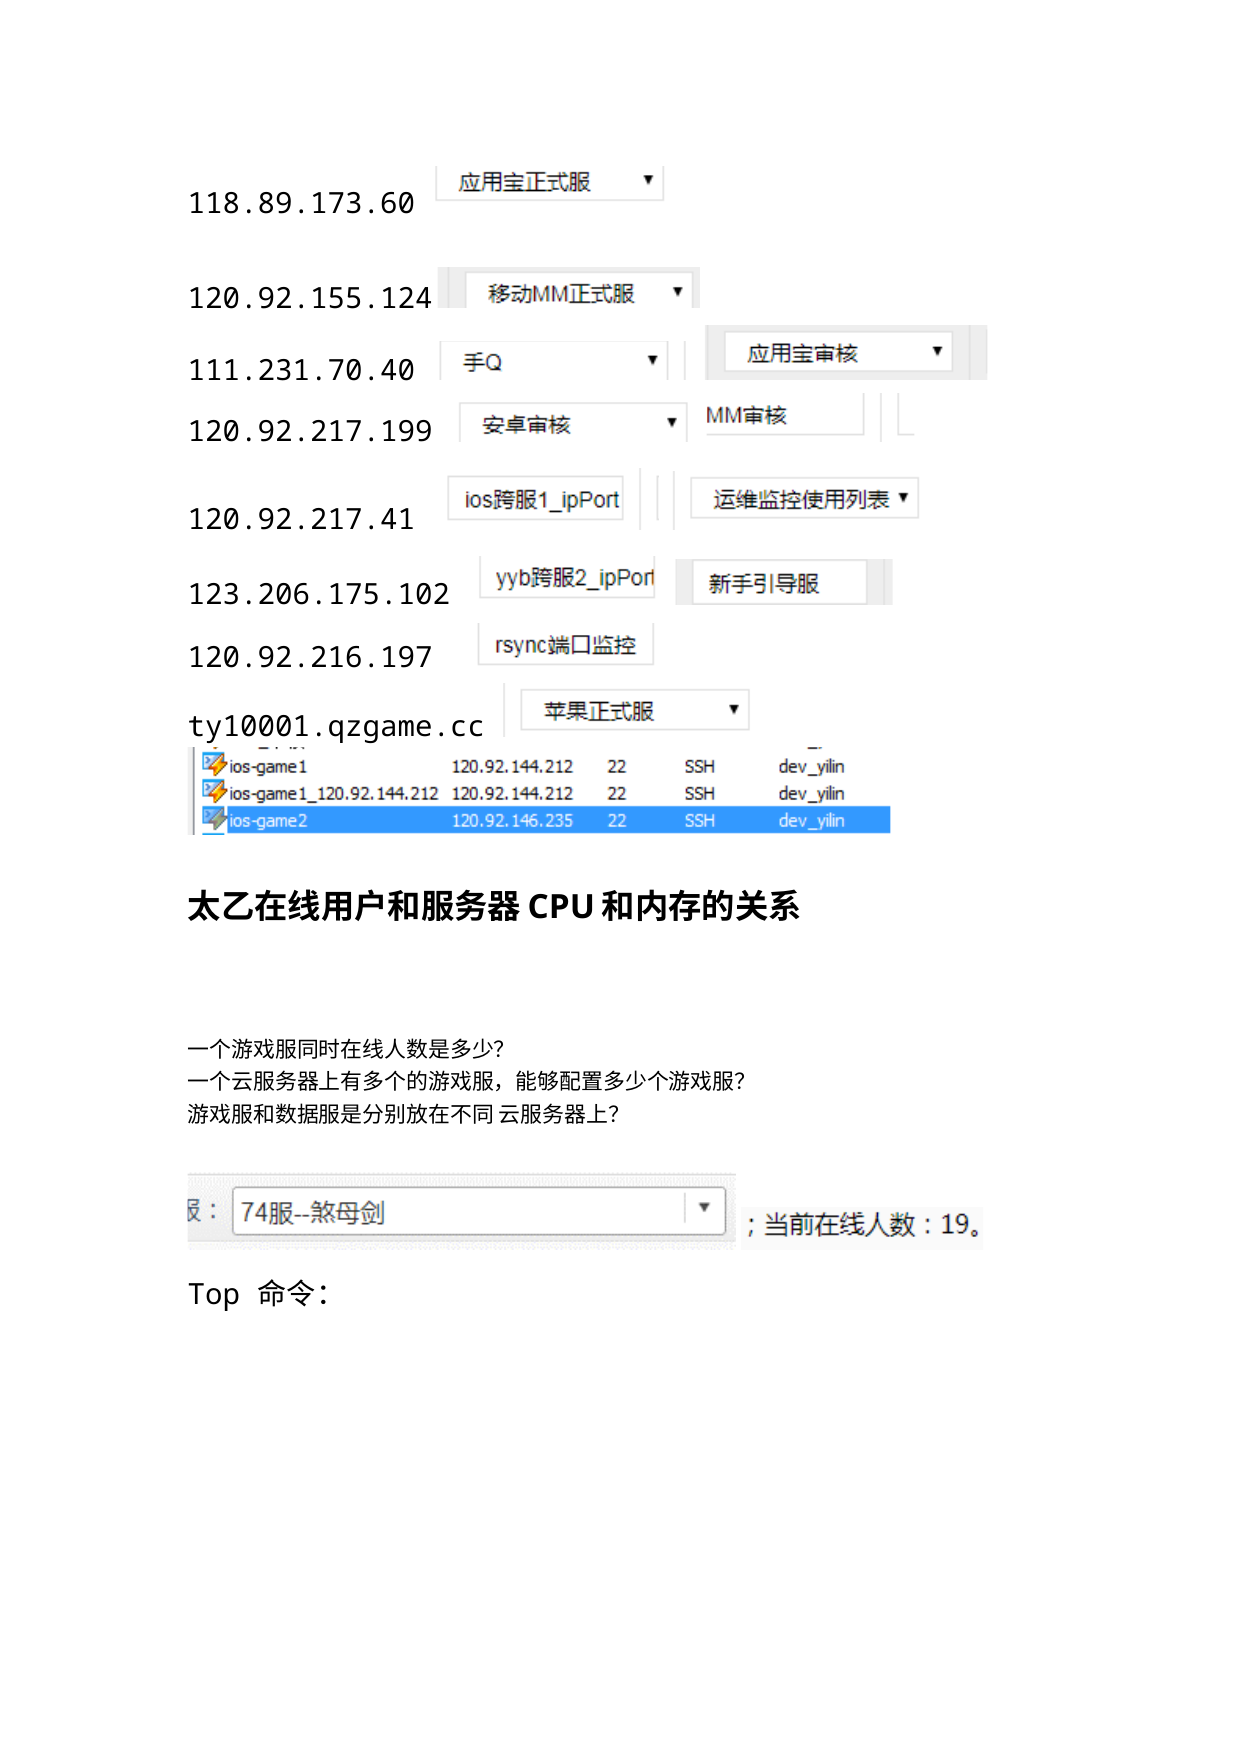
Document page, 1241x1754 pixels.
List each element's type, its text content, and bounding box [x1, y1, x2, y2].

picture [450, 401, 702, 442]
text 一个游戏服同时在线人数是多少？ [187, 1031, 1053, 1064]
picture [187, 747, 891, 835]
picture [502, 683, 761, 737]
picture [675, 559, 893, 605]
picture [420, 166, 680, 214]
text ty10001.qzgame.cc [187, 682, 1053, 747]
picture [432, 468, 659, 530]
text 120.92.216.197 [187, 617, 1053, 682]
picture [741, 1207, 984, 1250]
subtitle 太乙在线用户和服务器CPU和内存的关系 [187, 872, 1053, 937]
picture [467, 623, 659, 667]
picture [706, 393, 915, 442]
text 游戏服和数据服是分别放在不同 云服务器上？ [187, 1096, 1053, 1129]
picture [437, 267, 700, 308]
picture [664, 471, 924, 530]
text 120.92.155.124 [187, 259, 1053, 324]
picture [432, 341, 700, 380]
text Top 命令： [187, 1259, 1053, 1324]
picture [704, 325, 988, 380]
text 一个云服务器上有多个的游戏服，能够配置多少个游戏服？ [187, 1064, 1053, 1096]
picture [187, 1171, 736, 1250]
text 118.89.173.60 [187, 162, 1053, 227]
picture [467, 556, 671, 605]
